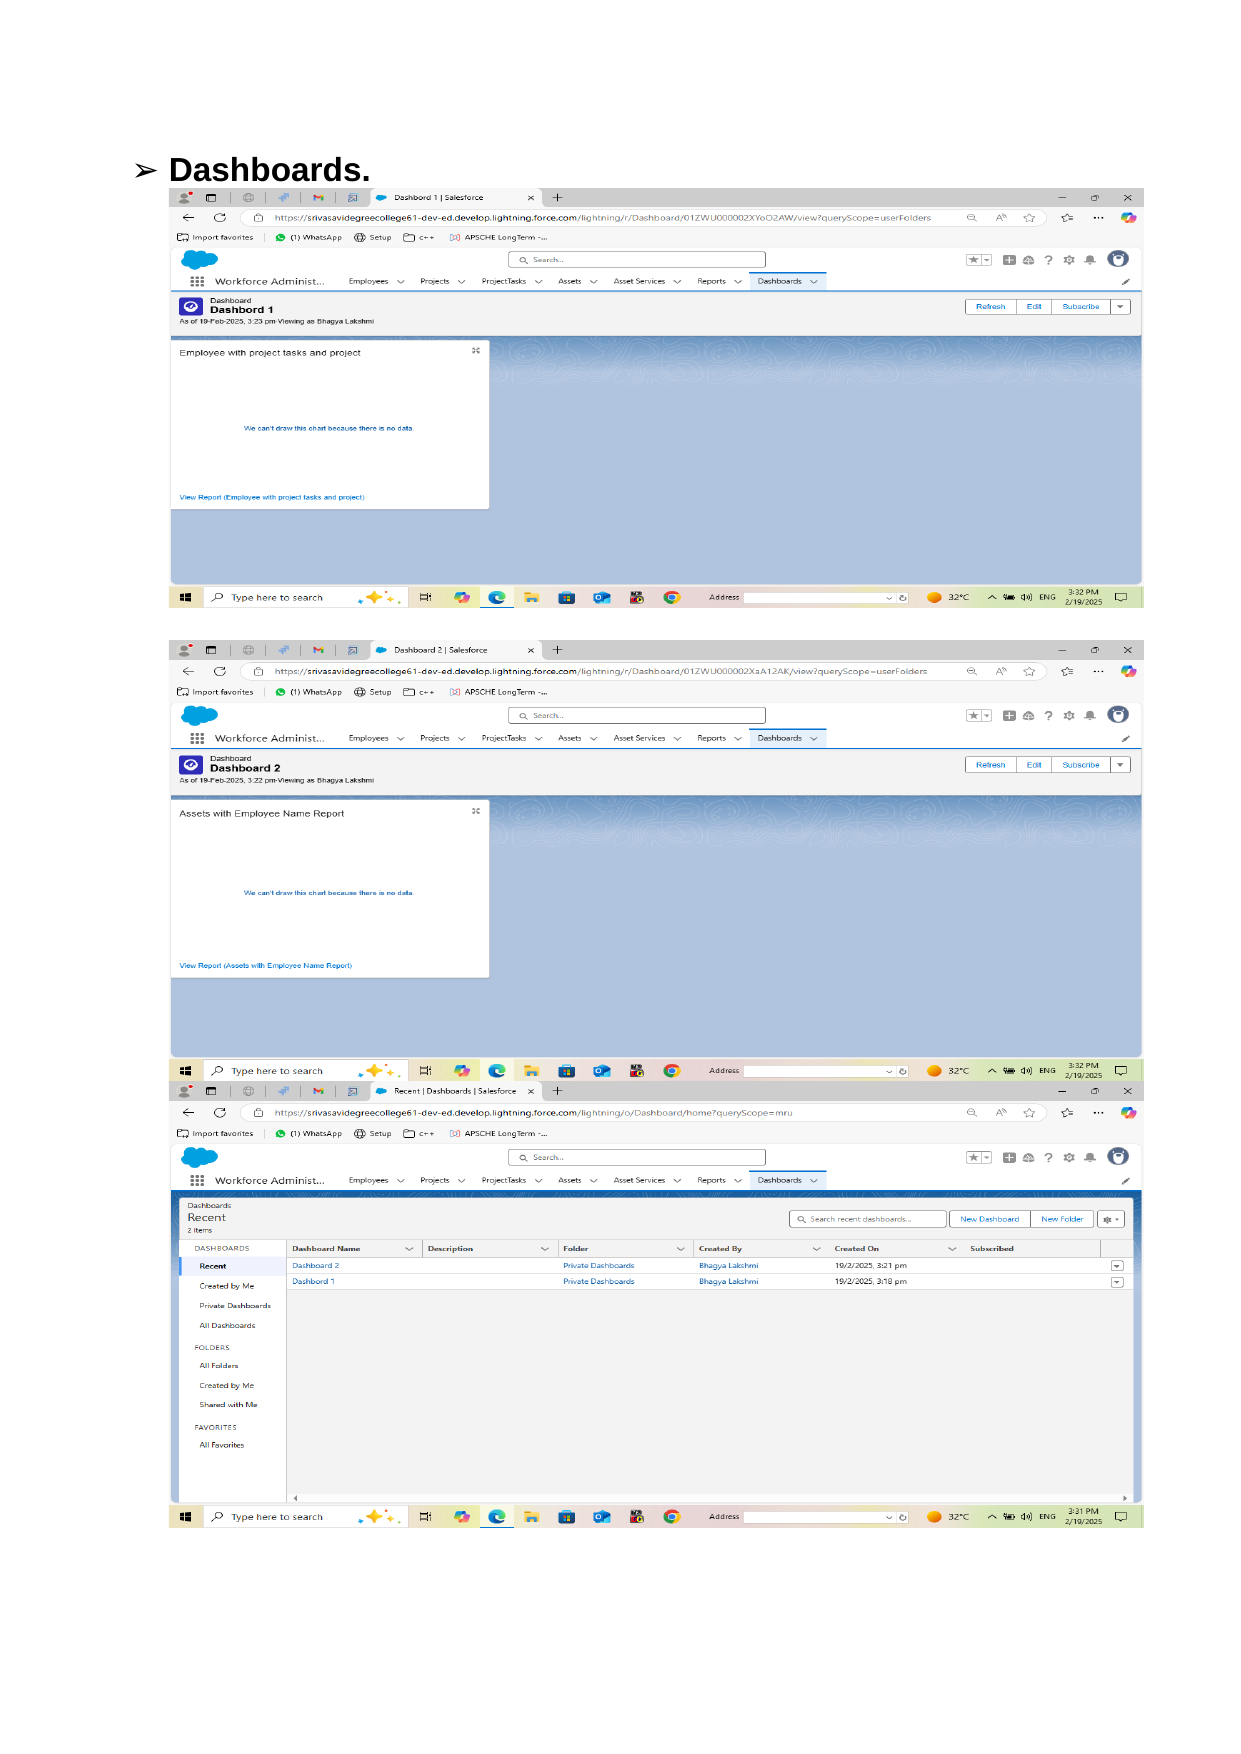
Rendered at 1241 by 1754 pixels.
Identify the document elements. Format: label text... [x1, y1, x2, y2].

picture [168, 640, 1144, 1528]
picture [168, 188, 1144, 608]
